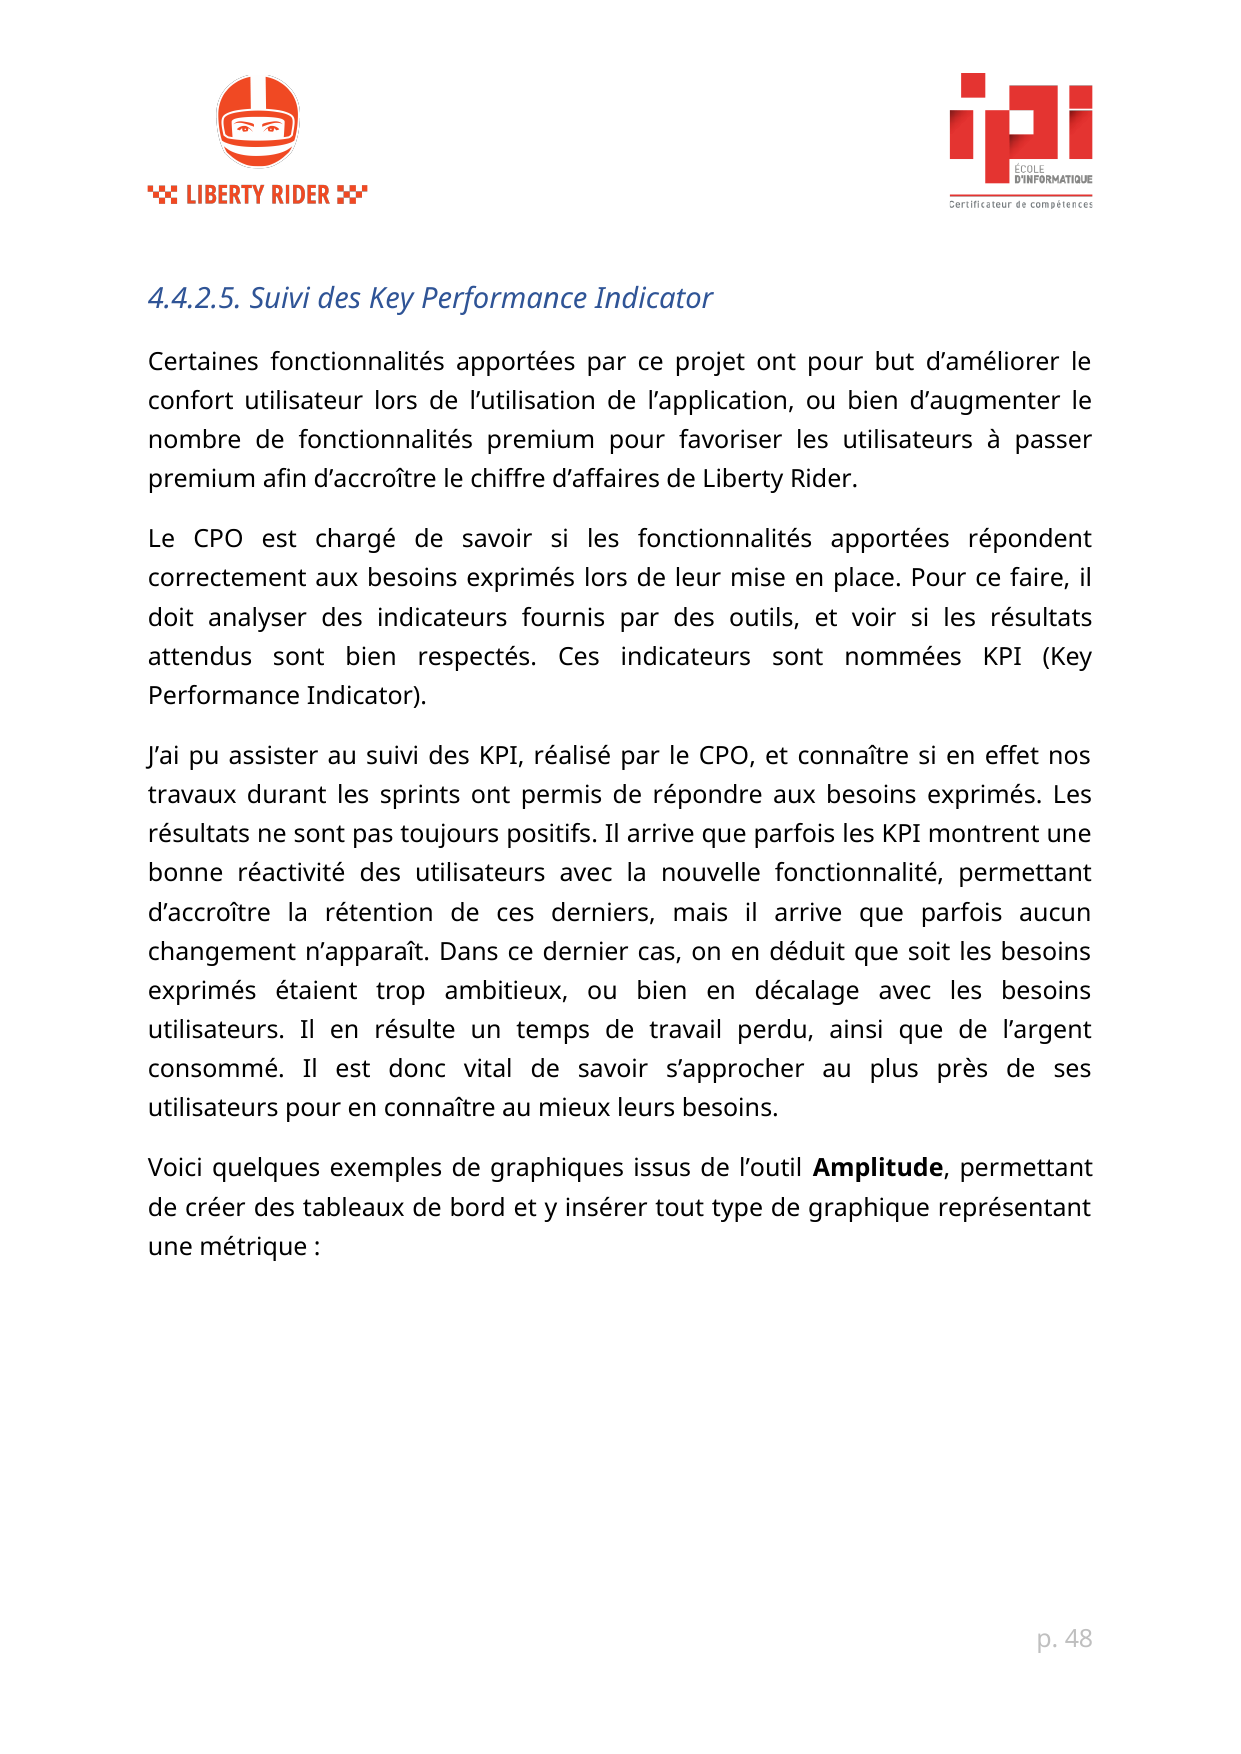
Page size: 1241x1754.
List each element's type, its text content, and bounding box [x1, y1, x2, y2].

text J’ai pu assister au suivi des KPI, réalisé par le CPO, et connaître si en effet nos travaux durant les sprints ont permis de répondre aux besoins exprimés. Les résultats ne sont pas toujours positifs. Il arrive que parfois les KPI montrent une bonne réactivité des utilisateurs avec la nouvelle fonctionnalité, permettant d’accroître la rétention de ces derniers, mais il arrive que parfois aucun changement n’apparaît. Dans ce dernier cas, on en déduit que soit les besoins exprimés étaient trop ambitieux, ou bien en décalage avec les besoins utilisateurs. Il en résulte un temps de travail perdu, ainsi que de l’argent consommé. Il est donc vital de savoir s’approcher au plus près de ses utilisateurs pour en connaître au mieux leurs besoins. [148, 737, 1093, 1124]
text Le CPO est chargé de savoir si les fonctionnalités apportées répondent correctement aux besoins exprimés lors de leur mise en place. Pour ce faire, il doit analyser des indicateurs fournis par des outils, et voir si les résultats attendus sont bien respectés. Ces indicateurs sont nommées KPI (Key Performance Indicator). [148, 521, 1093, 712]
picture [147, 75, 368, 209]
subtitle Suivi des Key Performance Indicator [148, 277, 1093, 317]
text Voici quelques exemples de graphiques issus de l’outil Amplitude, permettant de créer des tableaux de bord et y insérer tout type de graphique représentant une métrique : [148, 1150, 1093, 1262]
text Certaines fonctionnalités apportées par ce projet ont pour but d’améliorer le confort utilisateur lors de l’utilisation de l’application, ou bien d’augmenter le nombre de fonctionnalités premium pour favoriser les utilisateurs à passer premium afin d’accroître le chiffre d’affaires de Liberty Rider. [148, 343, 1093, 495]
picture [949, 73, 1093, 209]
